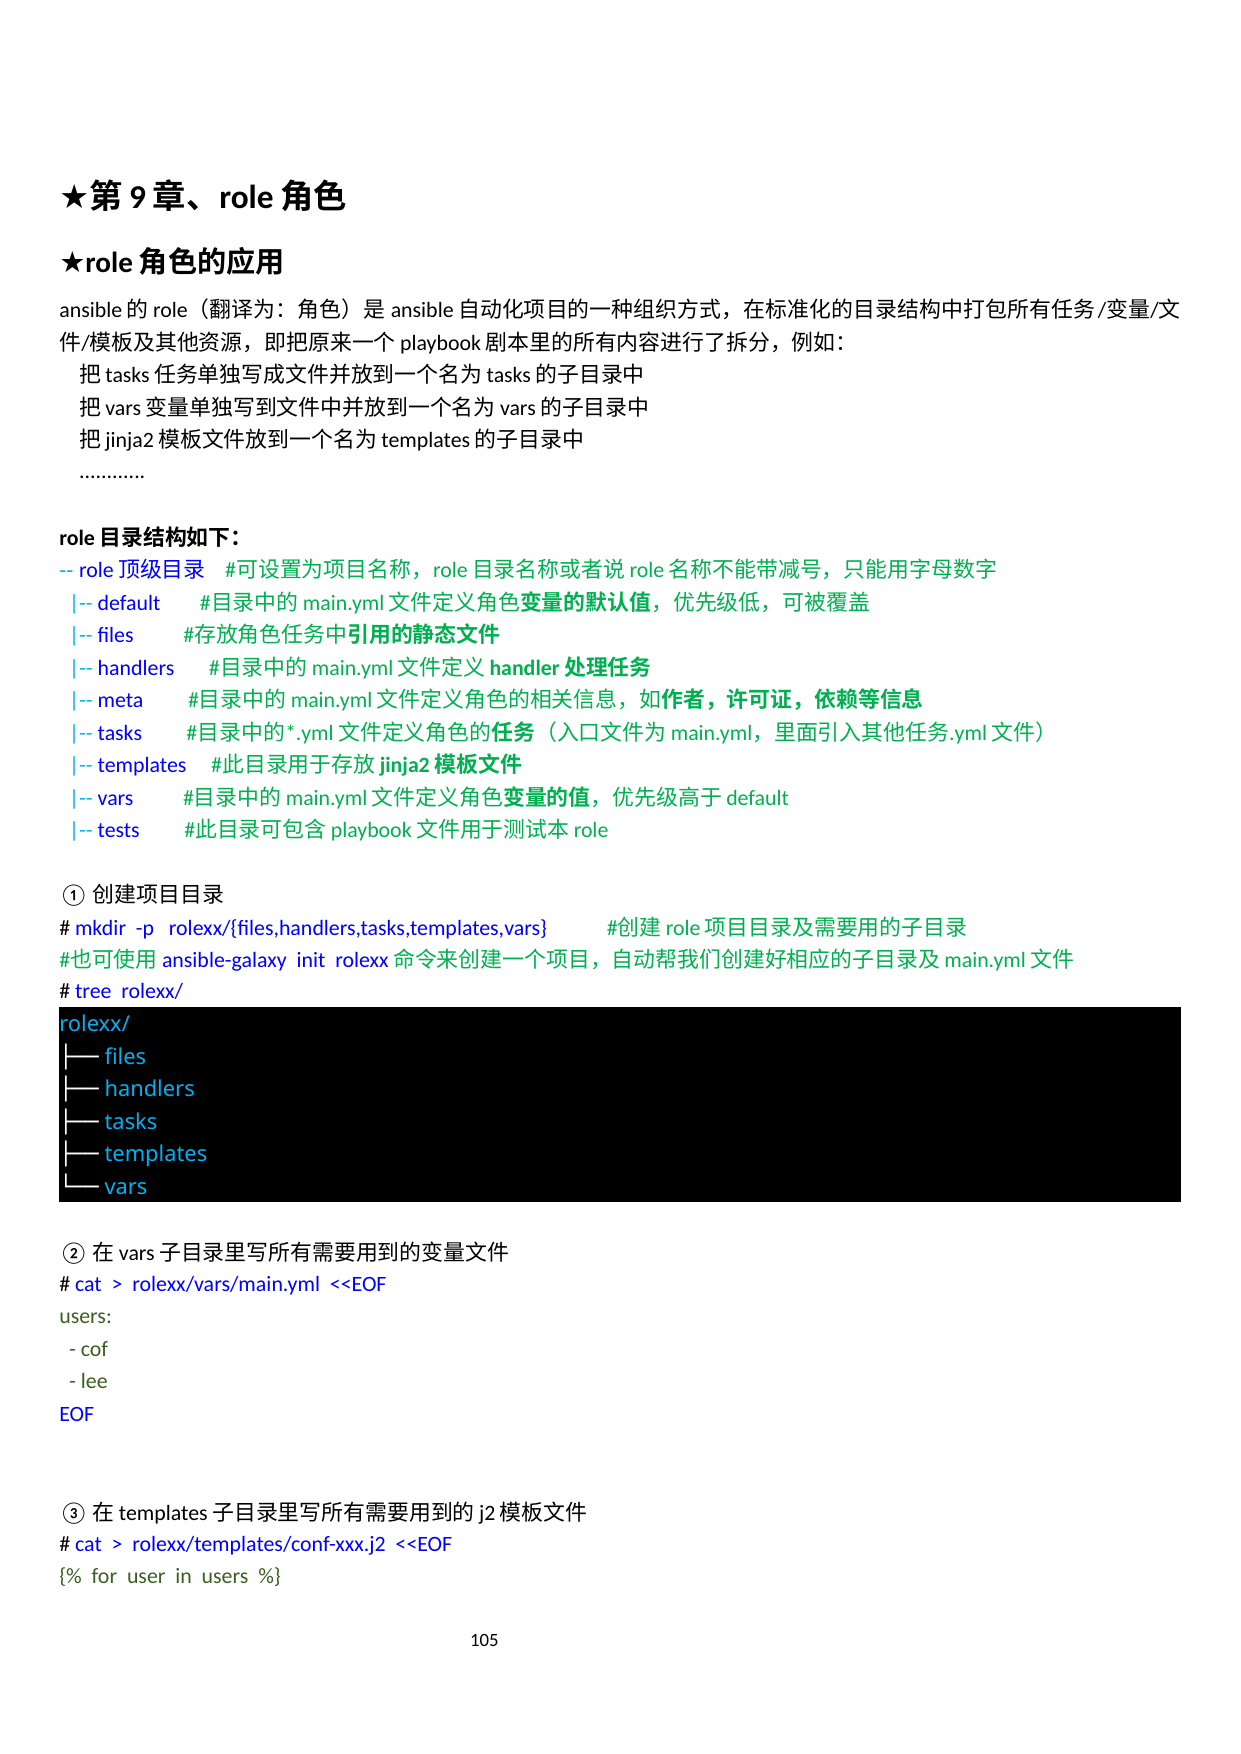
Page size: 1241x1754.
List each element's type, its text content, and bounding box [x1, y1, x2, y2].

text 把tasks任务单独写成文件并放到一个名为tasks的子目录中 [59, 357, 1181, 389]
text ├── handlers [59, 1072, 1181, 1104]
text ③在templates子目录里写所有需要用到的j2模板文件 [59, 1494, 1181, 1527]
text ★role角色的应用 [59, 227, 1181, 292]
text ①创建项目目录 [59, 877, 1181, 909]
text |-- meta #目录中的main.yml文件定义角色的相关信息，如作者，许可证，依赖等信息 [59, 682, 1181, 714]
text # mkdir -p rolexx/{files,handlers,tasks,templates,vars} #创建role项目目录及需要用的子目录 [59, 909, 1181, 942]
text |-- tests #此目录可包含playbook文件用于测试本role [59, 812, 1181, 844]
text └── vars [59, 1169, 1181, 1202]
text - cof [59, 1332, 1181, 1364]
text ├── tasks [59, 1104, 1181, 1137]
text 把vars变量单独写到文件中并放到一个名为vars的子目录中 [59, 389, 1181, 422]
text |-- default #目录中的main.yml文件定义角色变量的默认值，优先级低，可被覆盖 [59, 584, 1181, 617]
text |-- tasks #目录中的*.yml文件定义角色的任务（入口文件为main.yml，里面引入其他任务.yml文件） [59, 714, 1181, 747]
text ansible的role（翻译为：角色）是ansible自动化项目的一种组织方式，在标准化的目录结构中打包所有任务/变量/文件/模板及其他资源，即把原来一个playbook剧本里的所有内容进行了拆分，例如： [59, 292, 1181, 357]
text #也可使用ansible-galaxy init rolexx命令来创建一个项目，自动帮我们创建好相应的子目录及main.yml文件 [59, 942, 1181, 974]
text |-- templates #此目录用于存放jinja2模板文件 [59, 747, 1181, 779]
text - lee [59, 1364, 1181, 1397]
text |-- handlers #目录中的main.yml文件定义handler处理任务 [59, 649, 1181, 682]
text ②在vars子目录里写所有需要用到的变量文件 [59, 1234, 1181, 1267]
text 把jinja2模板文件放到一个名为templates的子目录中 [59, 422, 1181, 454]
text # tree rolexx/ [59, 974, 1181, 1007]
text role目录结构如下： [59, 519, 1181, 552]
text users: [59, 1299, 1181, 1332]
text EOF [59, 1397, 1181, 1429]
text # cat > rolexx/templates/conf-xxx.j2 <<EOF [59, 1527, 1181, 1559]
text ............ [59, 454, 1181, 487]
text ├── files [59, 1039, 1181, 1072]
text ★第9章、role角色 [59, 162, 1181, 227]
text # cat > rolexx/vars/main.yml <<EOF [59, 1267, 1181, 1299]
text {% for user in users %} [59, 1559, 1181, 1592]
text rolexx/ [59, 1007, 1181, 1039]
text -- role顶级目录 #可设置为项目名称，role目录名称或者说role名称不能带减号，只能用字母数字 [59, 552, 1181, 584]
text |-- vars #目录中的main.yml文件定义角色变量的值，优先级高于default [59, 779, 1181, 812]
text ├── templates [59, 1137, 1181, 1169]
text |-- files #存放角色任务中引用的静态文件 [59, 617, 1181, 649]
